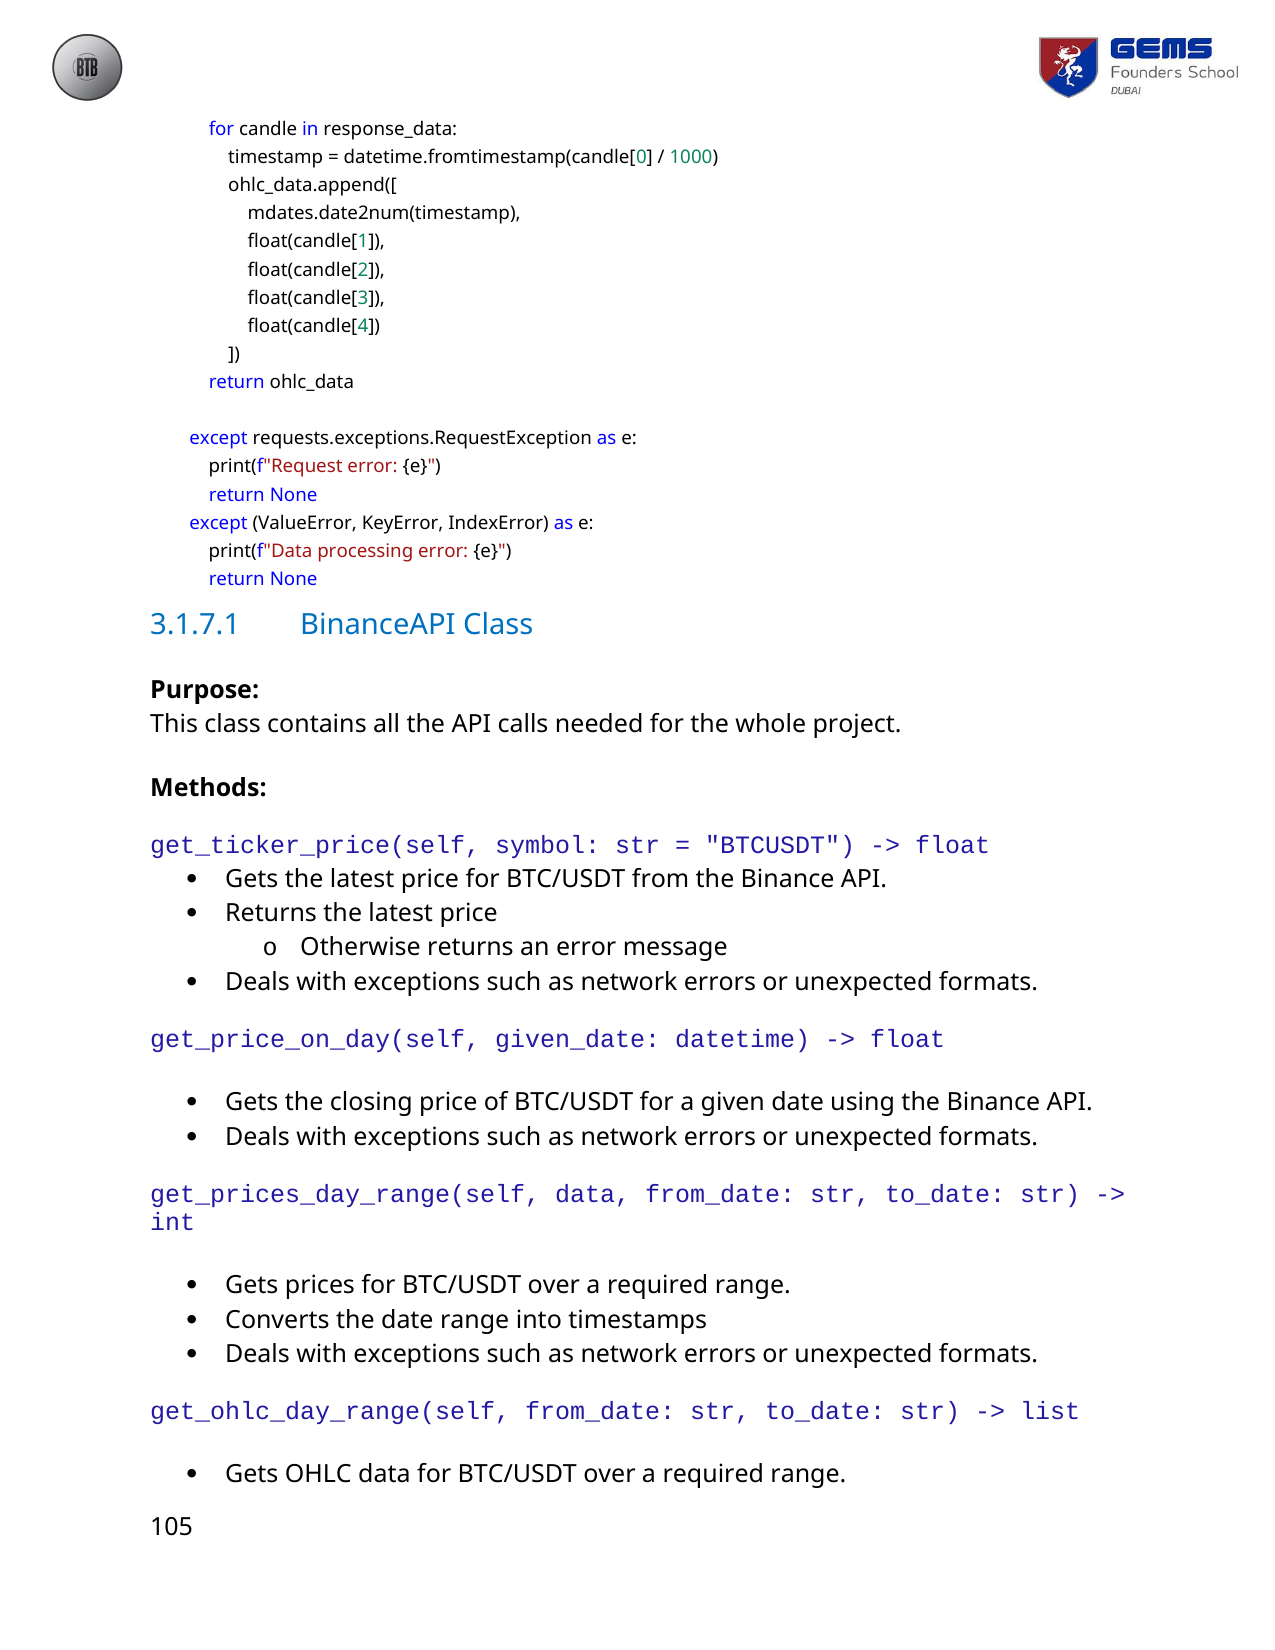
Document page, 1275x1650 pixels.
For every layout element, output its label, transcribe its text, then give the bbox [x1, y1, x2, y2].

text get_prices_day_range(self, data, from_date: str, to_date: str) -> int [150, 1181, 1184, 1238]
text ]) [150, 338, 1184, 366]
list Returns the latest price [187, 895, 1184, 929]
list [187, 1335, 1184, 1369]
text print(f"Request error: {e}") [150, 450, 1184, 478]
text timestamp = datetime.fromtimestamp(candle[0] / 1000) [150, 141, 1184, 169]
text print(f"Data processing error: {e}") [150, 534, 1184, 563]
text float(candle[4]) [150, 309, 1184, 338]
list Gets the latest price for BTC/USDT from the Binance API. [187, 861, 1184, 895]
subtitle BinanceAPI Class [150, 603, 1184, 643]
text return None [150, 478, 1184, 506]
list Gets OHLC data for BTC/USDT over a required range. [187, 1456, 1184, 1490]
text get_ohlc_day_range(self, from_date: str, to_date: str) -> list [150, 1398, 1184, 1427]
text ohlc_data.append([ [150, 169, 1184, 197]
text Methods: [150, 769, 1184, 803]
text float(candle[1]), [150, 225, 1184, 253]
text return ohlc_data [150, 366, 1184, 394]
list Otherwise returns an error message [262, 929, 1184, 963]
list Gets the closing price of BTC/USDT for a given date using the Binance API. [187, 1084, 1184, 1118]
text Purpose: This class contains all the API calls needed for the whole project. [150, 672, 1184, 740]
text float(candle[2]), [150, 253, 1184, 281]
text mdates.date2num(timestamp), [150, 197, 1184, 225]
list Deals with exceptions such as network errors or unexpected formats. [187, 963, 1184, 997]
text get_price_on_day(self, given_date: datetime) -> float [150, 1027, 1184, 1055]
text except (ValueError, KeyError, IndexError) as e: [150, 506, 1184, 534]
text for candle in response_data: [150, 113, 1184, 141]
text return None [150, 563, 1184, 591]
text float(candle[3]), [150, 281, 1184, 309]
text except requests.exceptions.RequestException as e: [150, 422, 1184, 450]
list Deals with exceptions such as network errors or unexpected formats. [187, 1118, 1184, 1152]
list Converts the date range into timestamps [187, 1301, 1184, 1335]
picture [1034, 32, 1241, 103]
text get_ticker_price(self, symbol: str = "BTCUSDT") -> float [150, 833, 1184, 861]
list Gets prices for BTC/USDT over a required range. [187, 1267, 1184, 1301]
